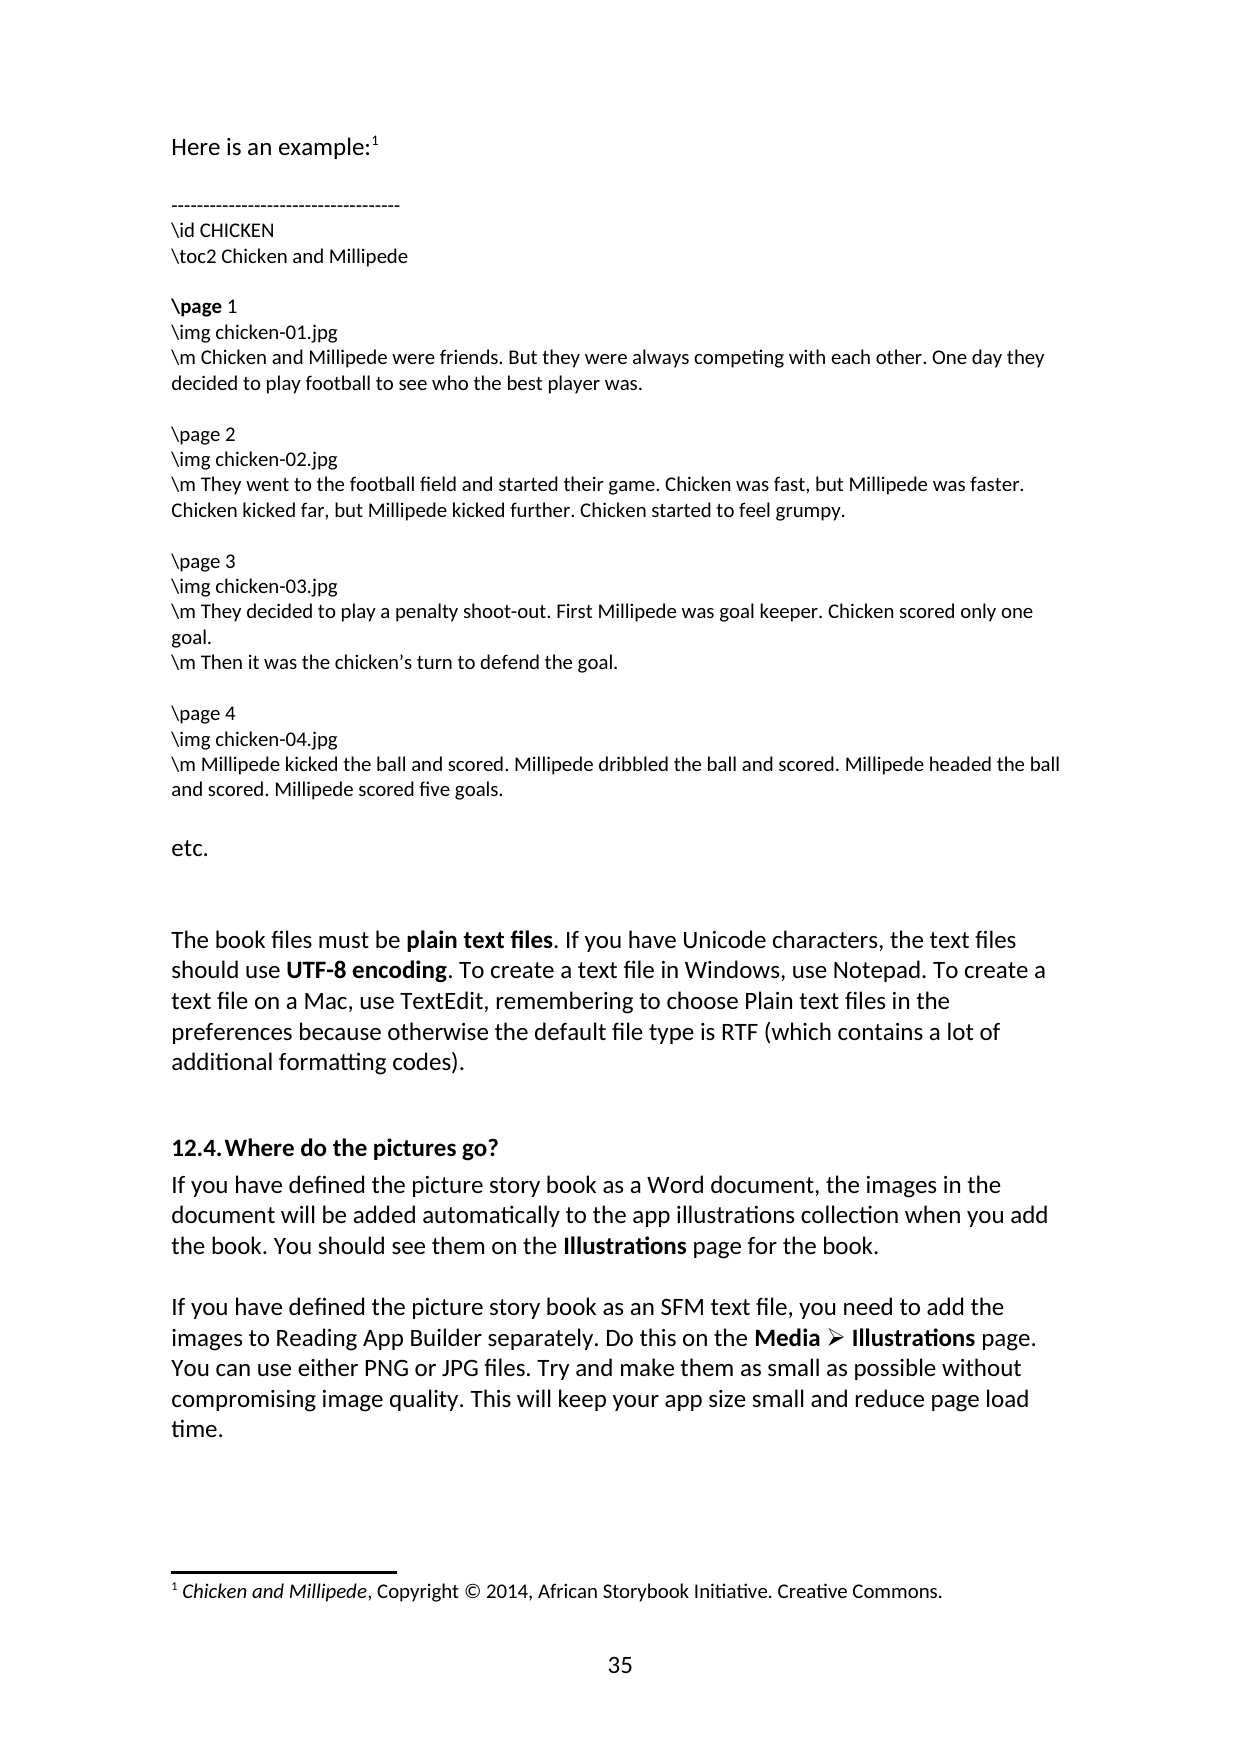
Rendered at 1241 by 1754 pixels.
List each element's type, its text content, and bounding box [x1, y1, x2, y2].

text ------------------------------------ \id CHICKEN \toc2 Chicken and Millipede \page 1 \img chicken-01.jpg \m Chicken and Millipede were friends. But they were always competing with each other. One day they decided to play football to see who the best player was. \page 2 \img chicken-02.jpg \m They went to the football field and started their game. Chicken was fast, but Millipede was faster. Chicken kicked far, but Millipede kicked further. Chicken started to feel grumpy. \page 3 \img chicken-03.jpg \m They decided to play a penalty shoot-out. First Millipede was goal keeper. Chicken scored only one goal. [171, 192, 1069, 649]
text The book files must be plain text files. If you have Unicode characters, the text files should use UTF-8 encoding. To create a text file in Windows, use Notepad. To create a text file on a Mac, use TextEdit, remembering to choose Plain text files in the preferences because otherwise the default file type is RTF (which contains a lot of additional formatting codes). [171, 924, 1069, 1077]
text If you have defined the picture story book as a Word document, the images in the document will be added automatically to the app illustrations collection when you add the book. You should see them on the Illustrations page for the book. [171, 1169, 1069, 1261]
subtitle Where do the pictures go? [171, 1132, 1069, 1163]
text \m Then it was the chicken’s turn to defend the goal. \page 4 \img chicken-04.jpg \m Millipede kicked the ball and scored. Millipede dribbled the ball and scored. Millipede headed the ball and scored. Millipede scored five goals. etc. [171, 649, 1069, 894]
text If you have defined the picture story book as an SFM text file, you need to add the images to Reading App Builder separately. Do this on the Media Illustrations page. You can use either PNG or JPG files. Try and make them as small as possible without compromising image quality. This will keep your app size small and reduce page load time. [171, 1261, 1069, 1444]
text Here is an example: [171, 131, 1069, 162]
